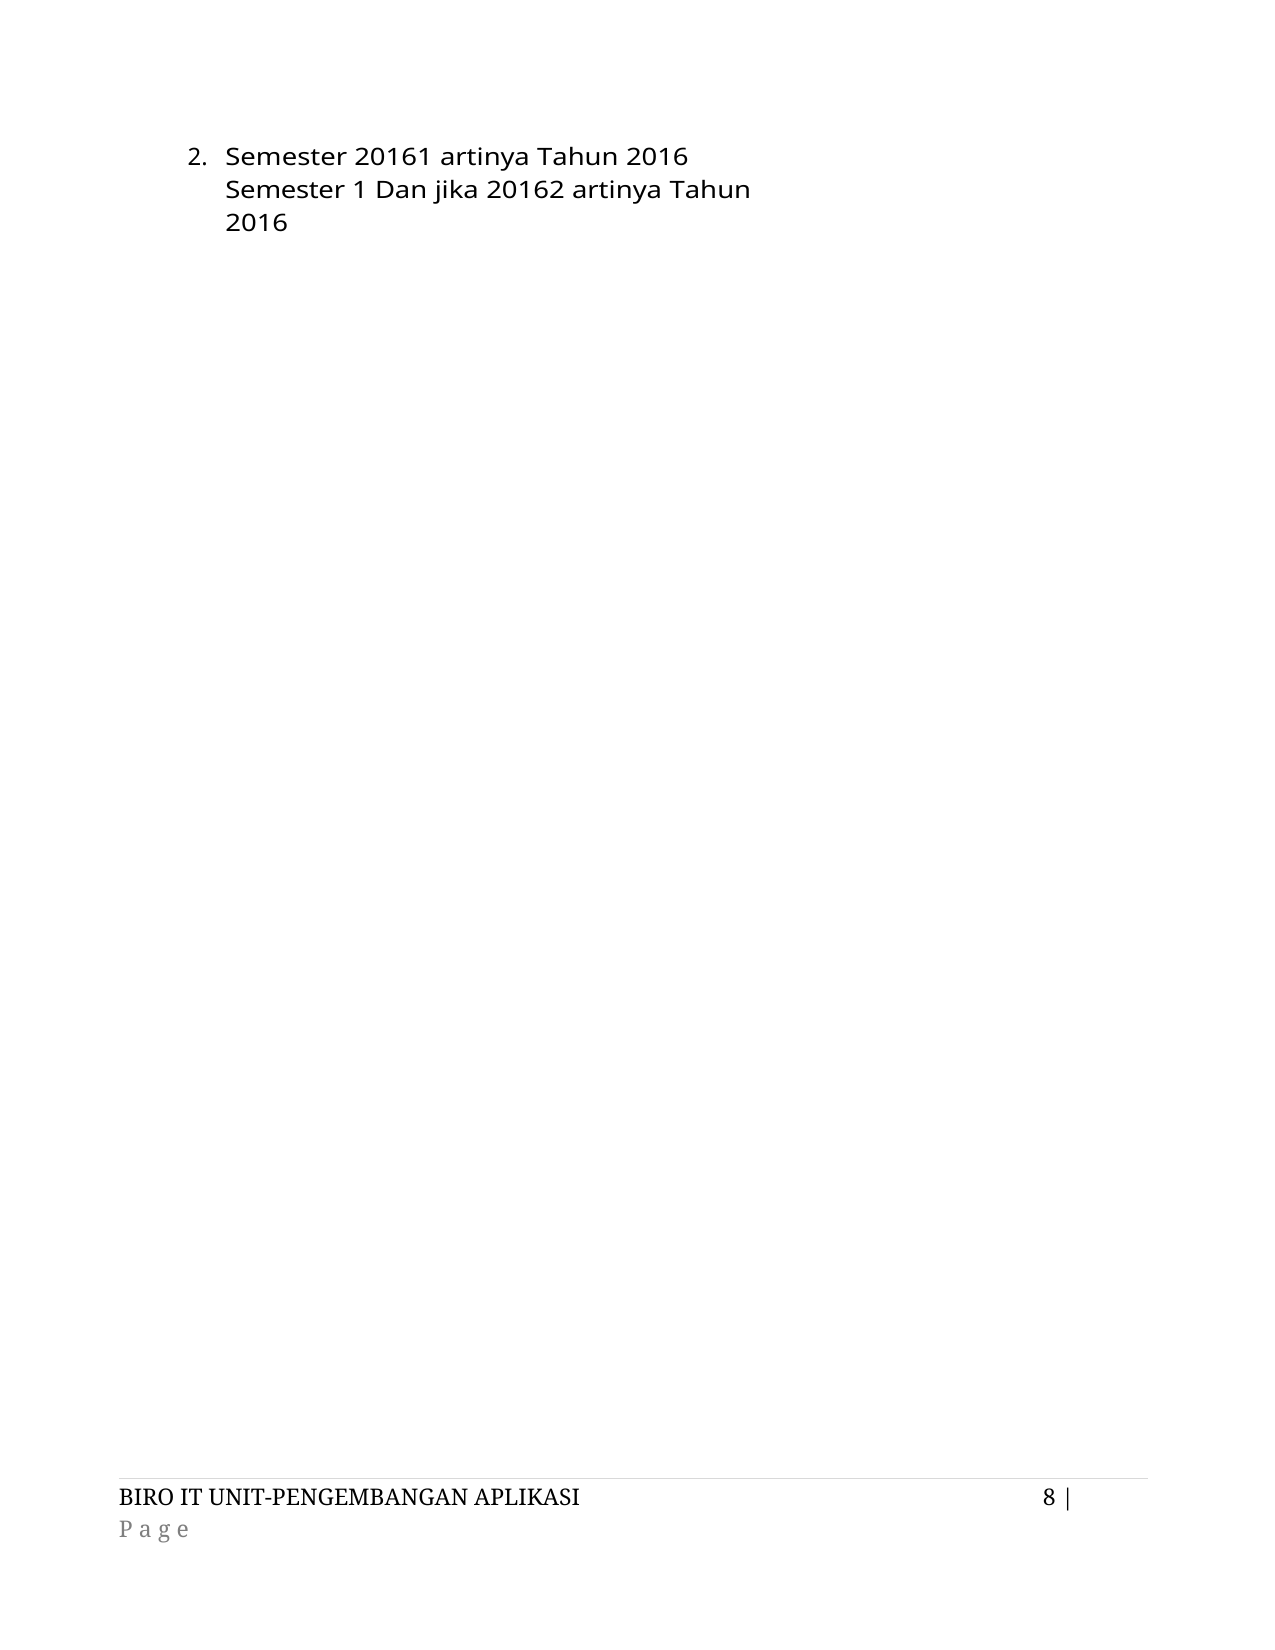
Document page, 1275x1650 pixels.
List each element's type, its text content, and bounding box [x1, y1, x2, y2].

list Semester 20161 artinya Tahun 2016 Semester 1 Dan jika 20162 artinya Tahun 2016 [187, 139, 794, 238]
